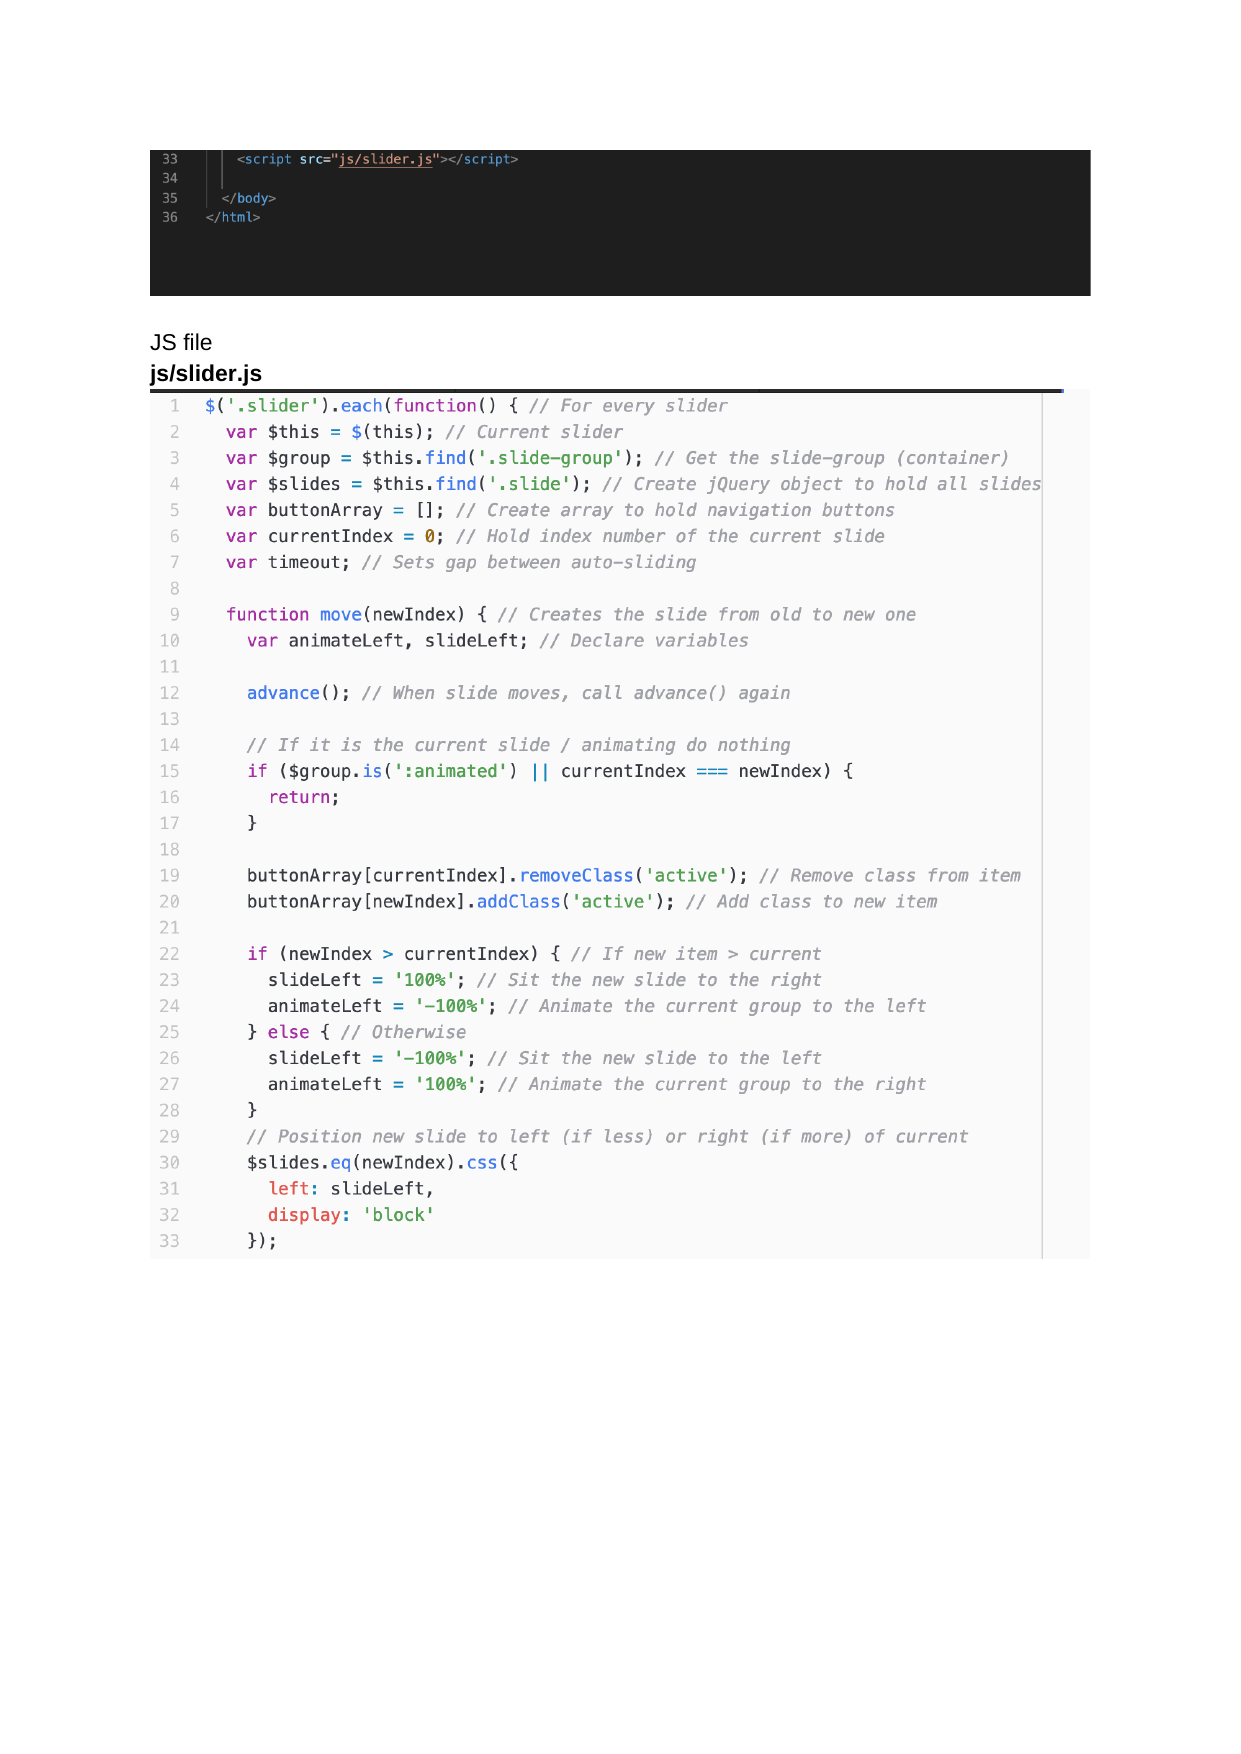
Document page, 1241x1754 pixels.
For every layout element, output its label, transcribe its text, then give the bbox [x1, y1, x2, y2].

text JS file [150, 329, 1090, 356]
picture [150, 389, 1091, 1259]
picture [150, 150, 1091, 296]
text js/slider.js [150, 359, 1090, 386]
